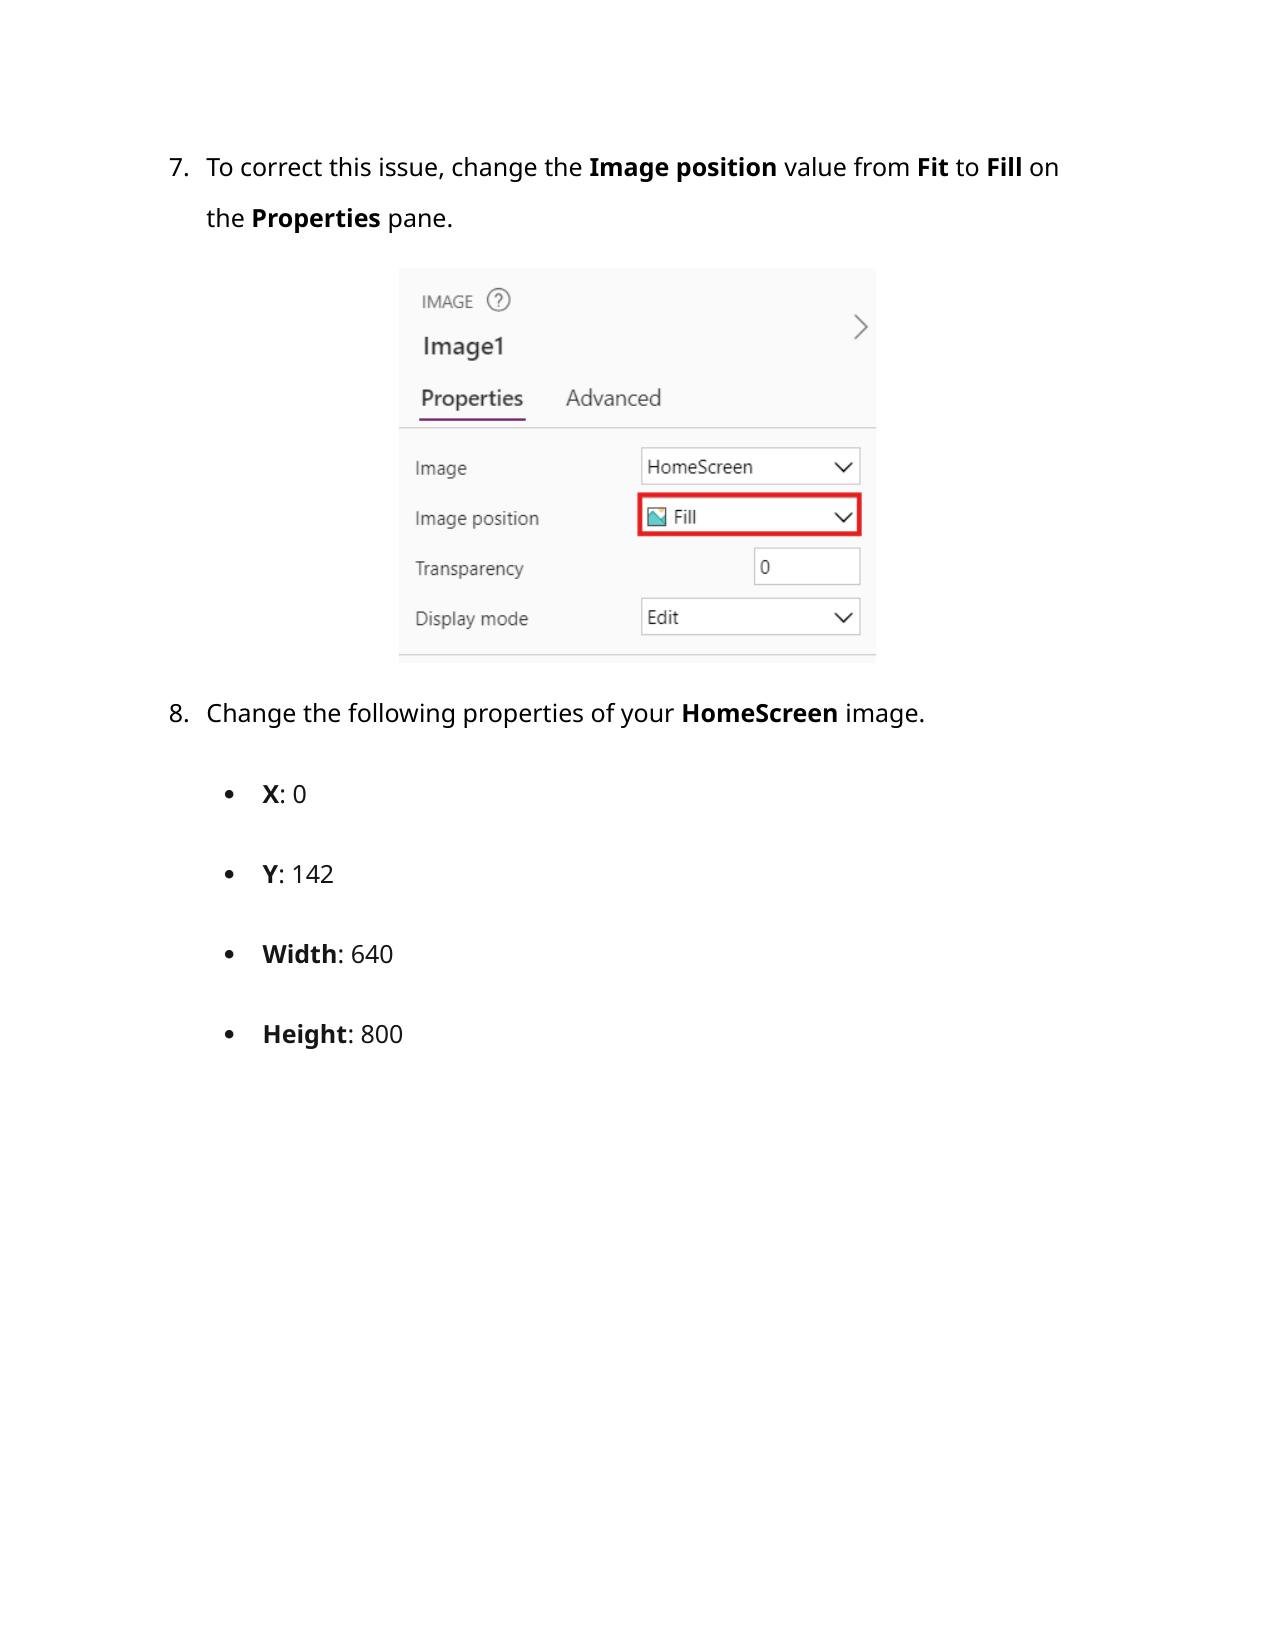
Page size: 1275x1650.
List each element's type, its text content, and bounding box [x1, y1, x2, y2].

list Y: 142 [225, 857, 1125, 891]
list Change the following properties of your HomeScreen image. [169, 696, 1125, 730]
list Width: 640 [225, 937, 1125, 971]
list Height: 800 [225, 1017, 1125, 1051]
list X: 0 [225, 776, 1125, 810]
list To correct this issue, change the Image position value from Fit to Fill on the Properties pane. [169, 150, 1125, 235]
picture [398, 268, 877, 663]
